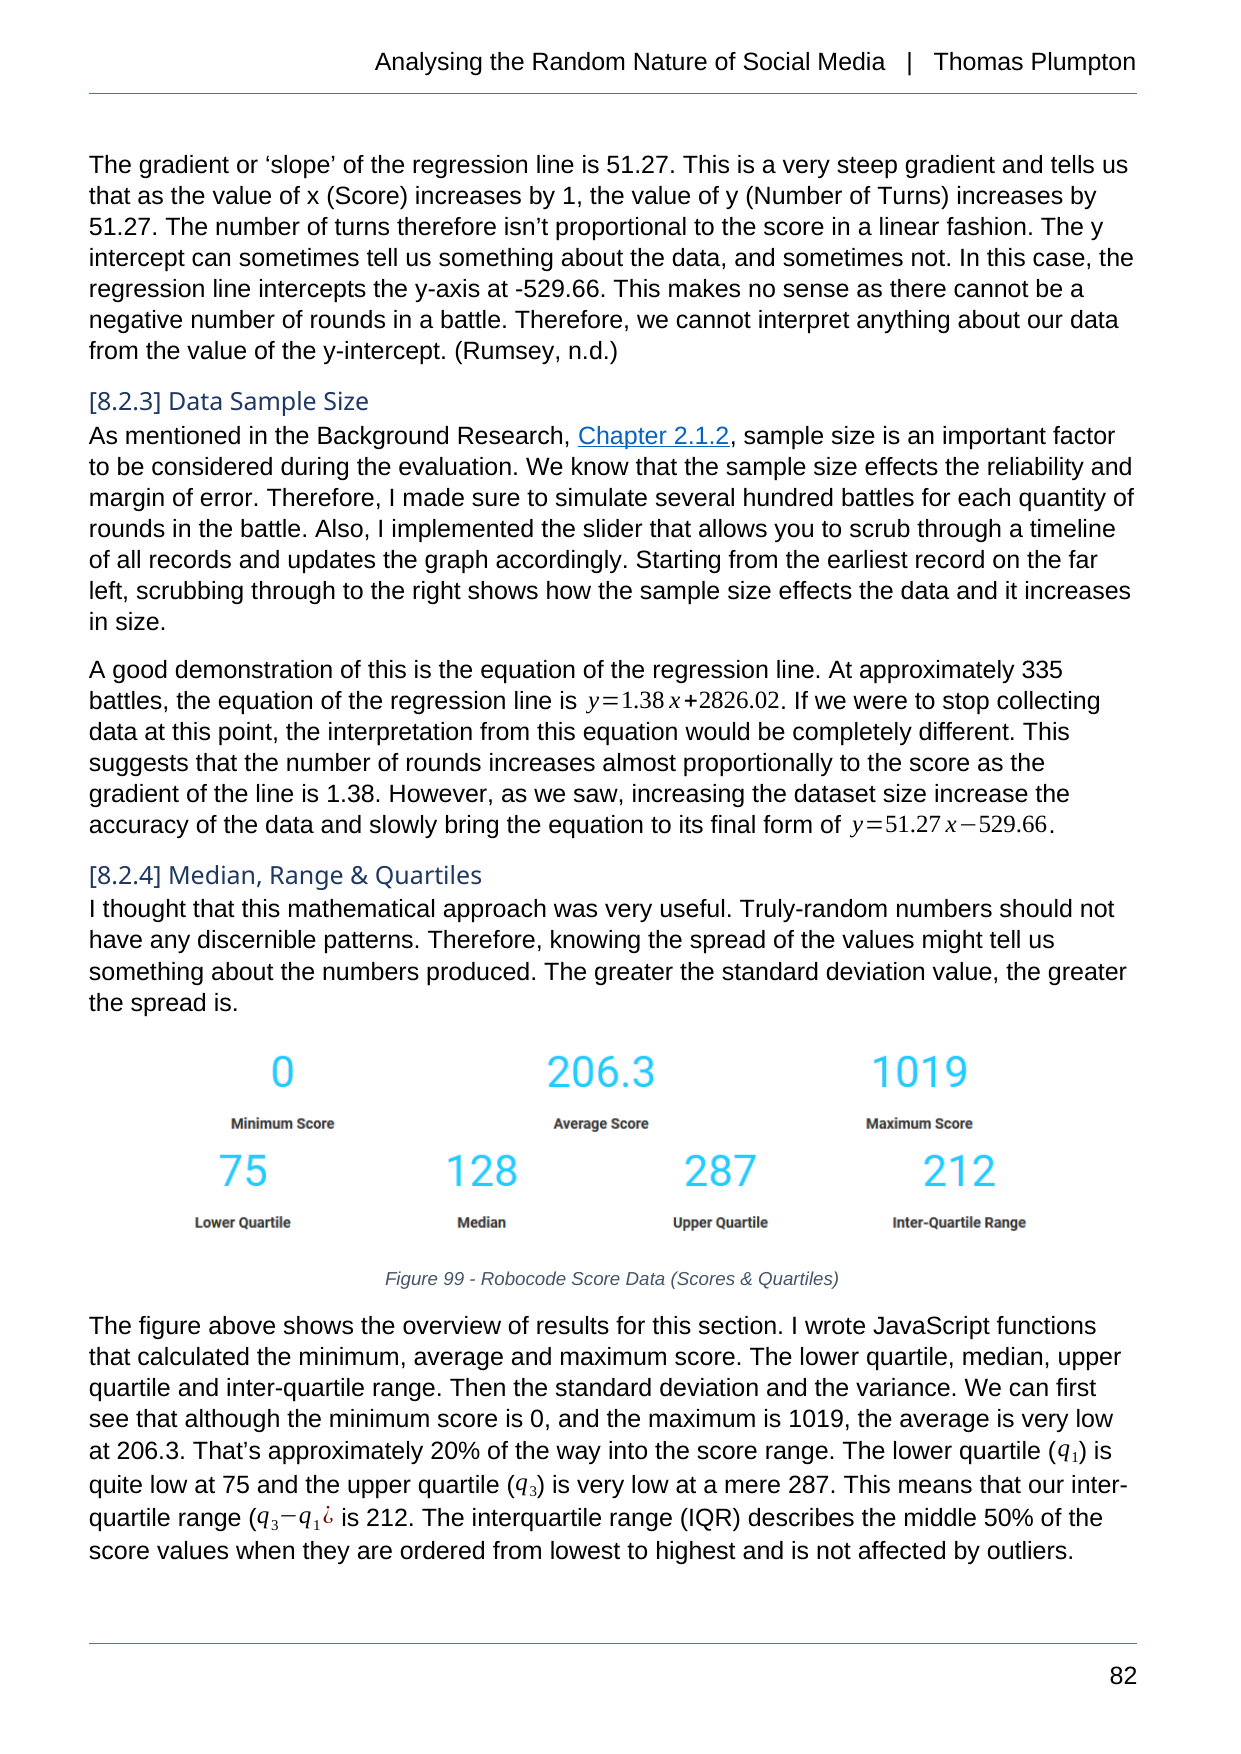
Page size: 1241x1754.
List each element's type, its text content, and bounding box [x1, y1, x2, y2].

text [89, 1311, 1137, 1564]
text I thought that this mathematical approach was very useful. Truly-random numbers should not have any discernible patterns. Therefore, knowing the spread of the values might tell us something about the numbers produced. The greater the standard deviation value, the greater the spread is. [89, 894, 1137, 1016]
text Figure 99 - Robocode Score Data (Scores & Quartiles) [89, 1268, 1137, 1290]
subtitle [8.2.3] Data Sample Size [89, 384, 1137, 418]
text As mentioned in the Background Research, Chapter 2.1.2, sample size is an important factor to be considered during the evaluation. We know that the sample size effects the reliability and margin of error. Therefore, I made sure to simulate several hundred battles for each quantity of rounds in the battle. Also, I implemented the slider that allows you to scrub through a timeline of all records and updates the graph accordingly. Starting from the earliest record on the far left, scrubbing through to the right shows how the sample size effects the data and it increases in size. [89, 421, 1137, 636]
picture [163, 1035, 1062, 1250]
text The gradient or ‘slope’ of the regression line is 51.27. This is a very steep gradient and tells us that as the value of x (Score) increases by 1, the value of y (Number of Turns) increases by 51.27. The number of turns therefore isn’t proportional to the score in a linear fashion. The y intercept can sometimes tell us something about the data, and sometimes not. In this case, the regression line intercepts the y-axis at -529.66. This makes no sense as there cannot be a negative number of rounds in a battle. Therefore, we cannot interpret anything about our data from the value of the y-intercept. [89, 150, 1137, 365]
text A good demonstration of this is the equation of the regression line. At approximately 335 battles, the equation of the regression line is . If we were to stop collecting data at this point, the interpretation from this equation would be completely different. This suggests that the number of rounds increases almost proportionally to the score as the gradient of the line is 1.38. However, as we saw, increasing the dataset size increase the accuracy of the data and slowly bring the equation to its final form of . [89, 655, 1137, 839]
subtitle [8.2.4] Median, Range & Quartiles [89, 858, 1137, 892]
